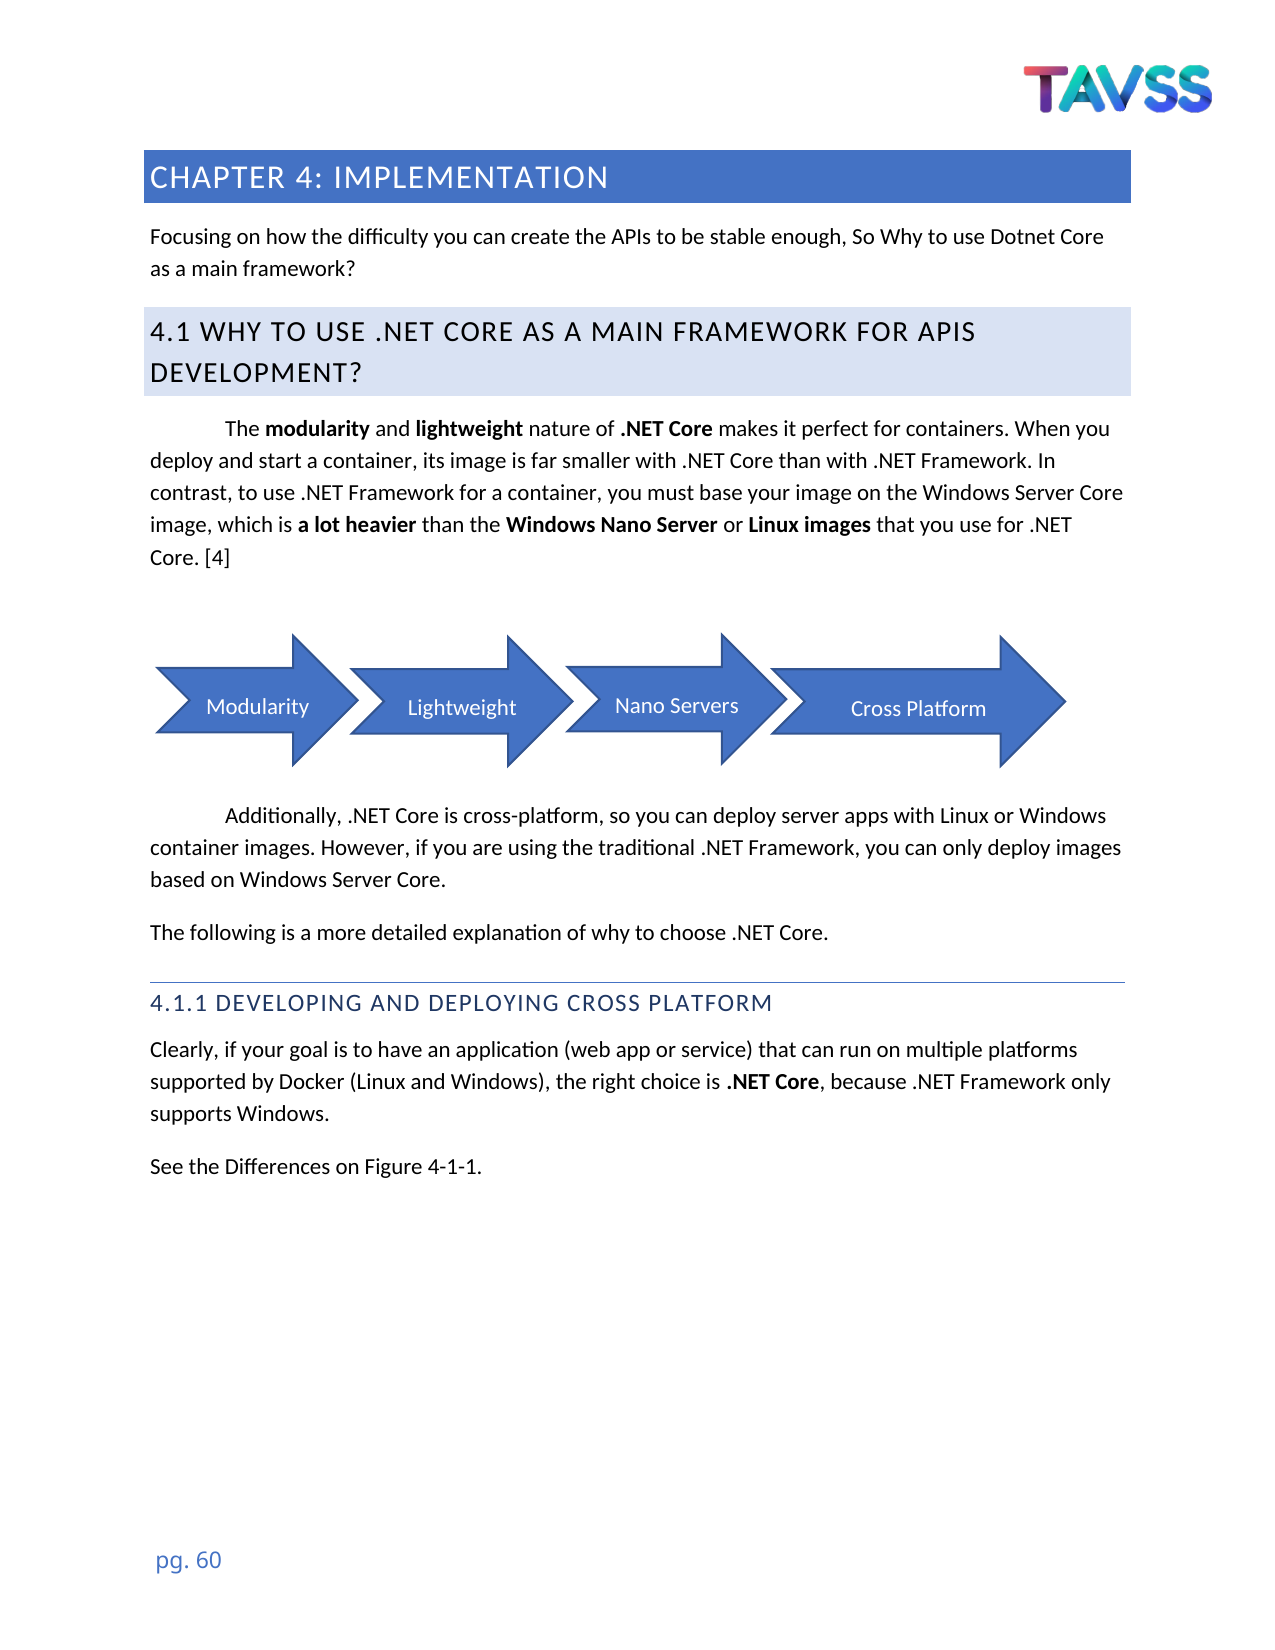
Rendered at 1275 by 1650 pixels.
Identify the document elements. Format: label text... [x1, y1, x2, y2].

text Focusing on how the difficulty you can create the APIs to be stable enough, So Why to use Dotnet Core as a main framework? [150, 222, 1125, 282]
subtitle Chapter 4: Implementation [150, 156, 1125, 197]
subtitle 4.1.1 Developing and deploying cross platform [150, 983, 1125, 1018]
text Clearly, if your goal is to have an application (web app or service) that can run on multiple platforms supported by Docker (Linux and Windows), the right choice is .NET Core, because .NET Framework only supports Windows. [150, 1035, 1125, 1127]
subtitle 4.1 Why To Use .Net Core As A main Framework for APIs Development? [150, 313, 1125, 390]
picture [1002, 41, 1236, 135]
text Additionally, .NET Core is cross-platform, so you can deploy server apps with Linux or Windows container images. However, if you are using the traditional .NET Framework, you can only deploy images based on Windows Server Core. [150, 702, 1125, 893]
text See the Differences on Figure 4-1-1. [150, 1152, 1125, 1180]
text The following is a more detailed explanation of why to choose .NET Core. [150, 918, 1125, 946]
text The modularity and lightweight nature of .NET Core makes it perfect for containers. When you deploy and start a container, its image is far smaller with .NET Core than with .NET Framework. In contrast, to use .NET Framework for a container, you must base your image on the Windows Server Core image, which is a lot heavier than the Windows Nano Server or Linux images that you use for .NET Core. [4] [150, 414, 1125, 571]
